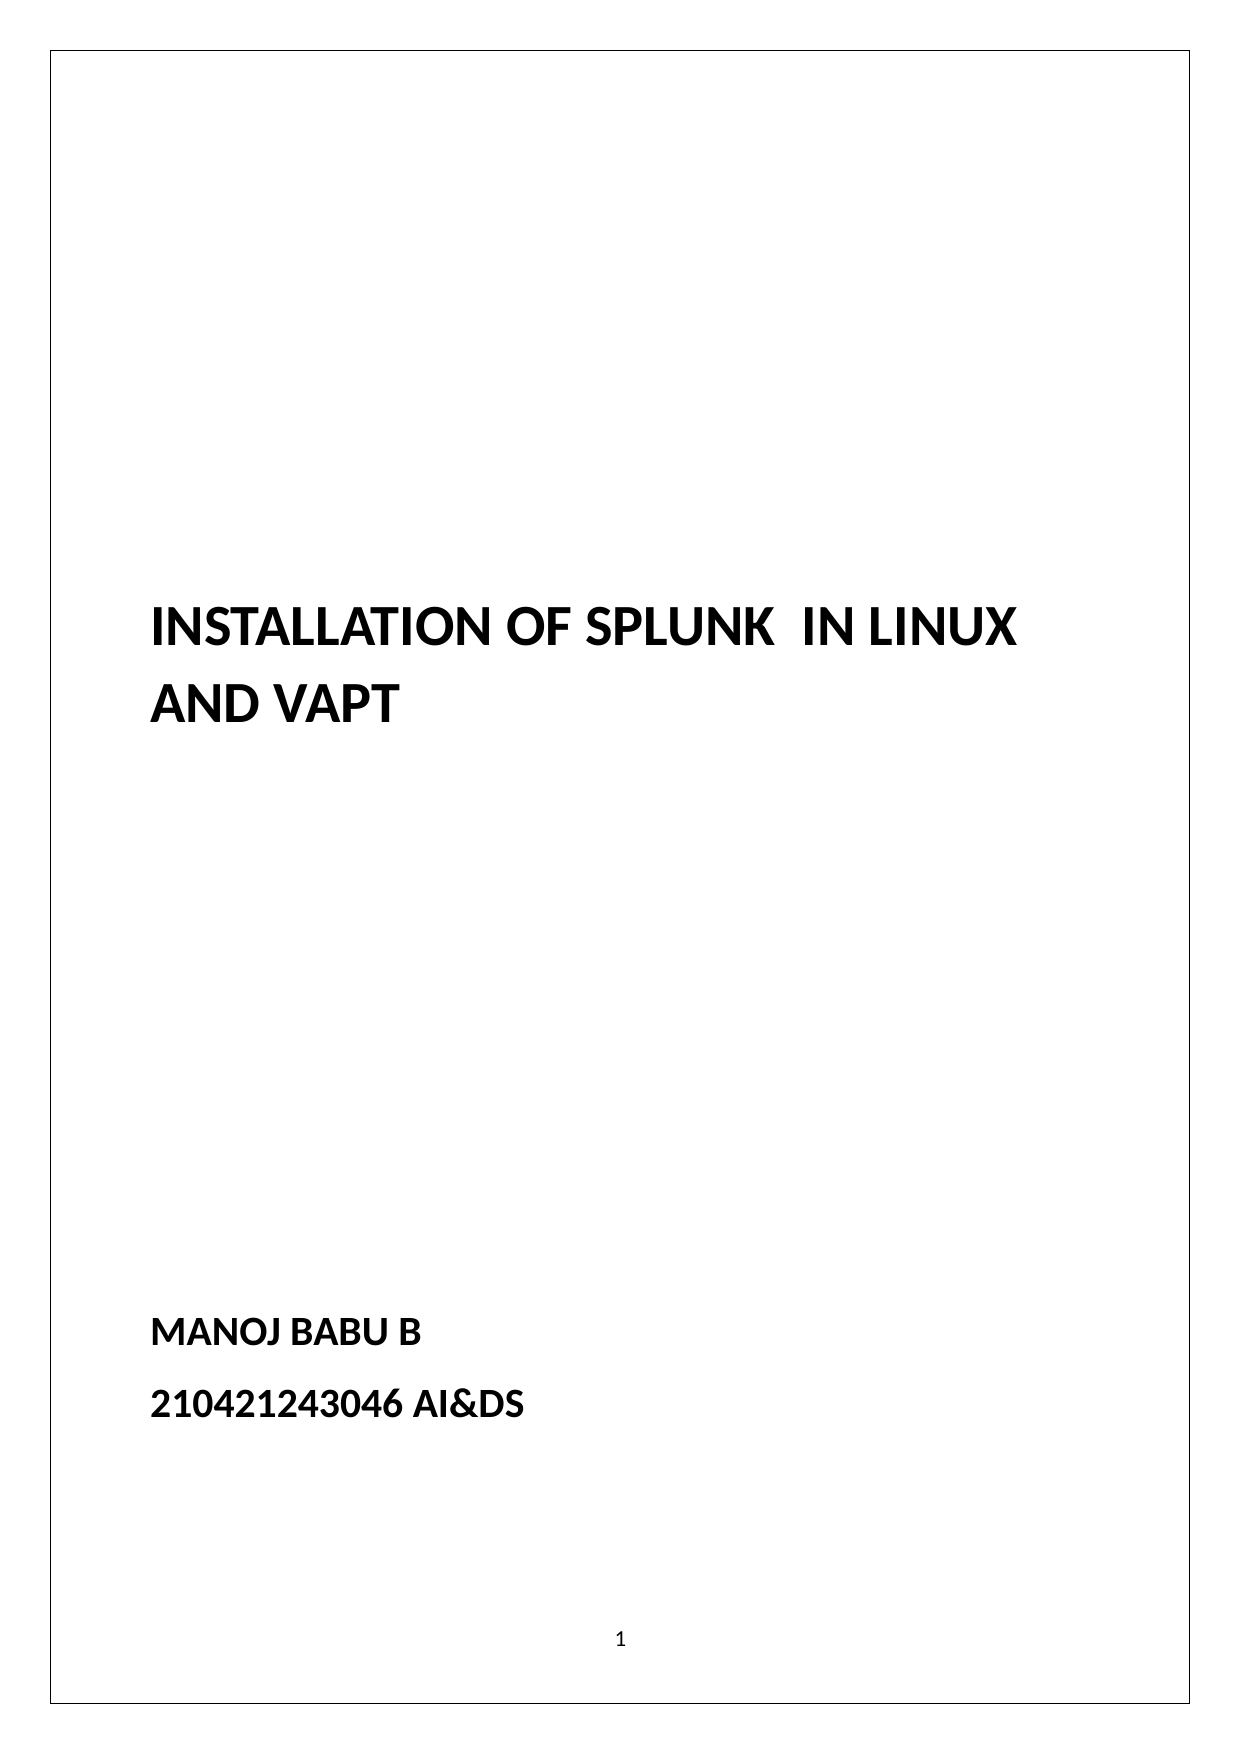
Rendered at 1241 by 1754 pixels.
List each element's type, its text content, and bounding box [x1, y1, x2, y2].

text INSTALLATION OF SPLUNK IN LINUX AND VAPT [150, 589, 1090, 737]
text MANOJ BABU B [150, 1305, 1090, 1356]
text 210421243046 AI&DS [150, 1377, 1090, 1427]
